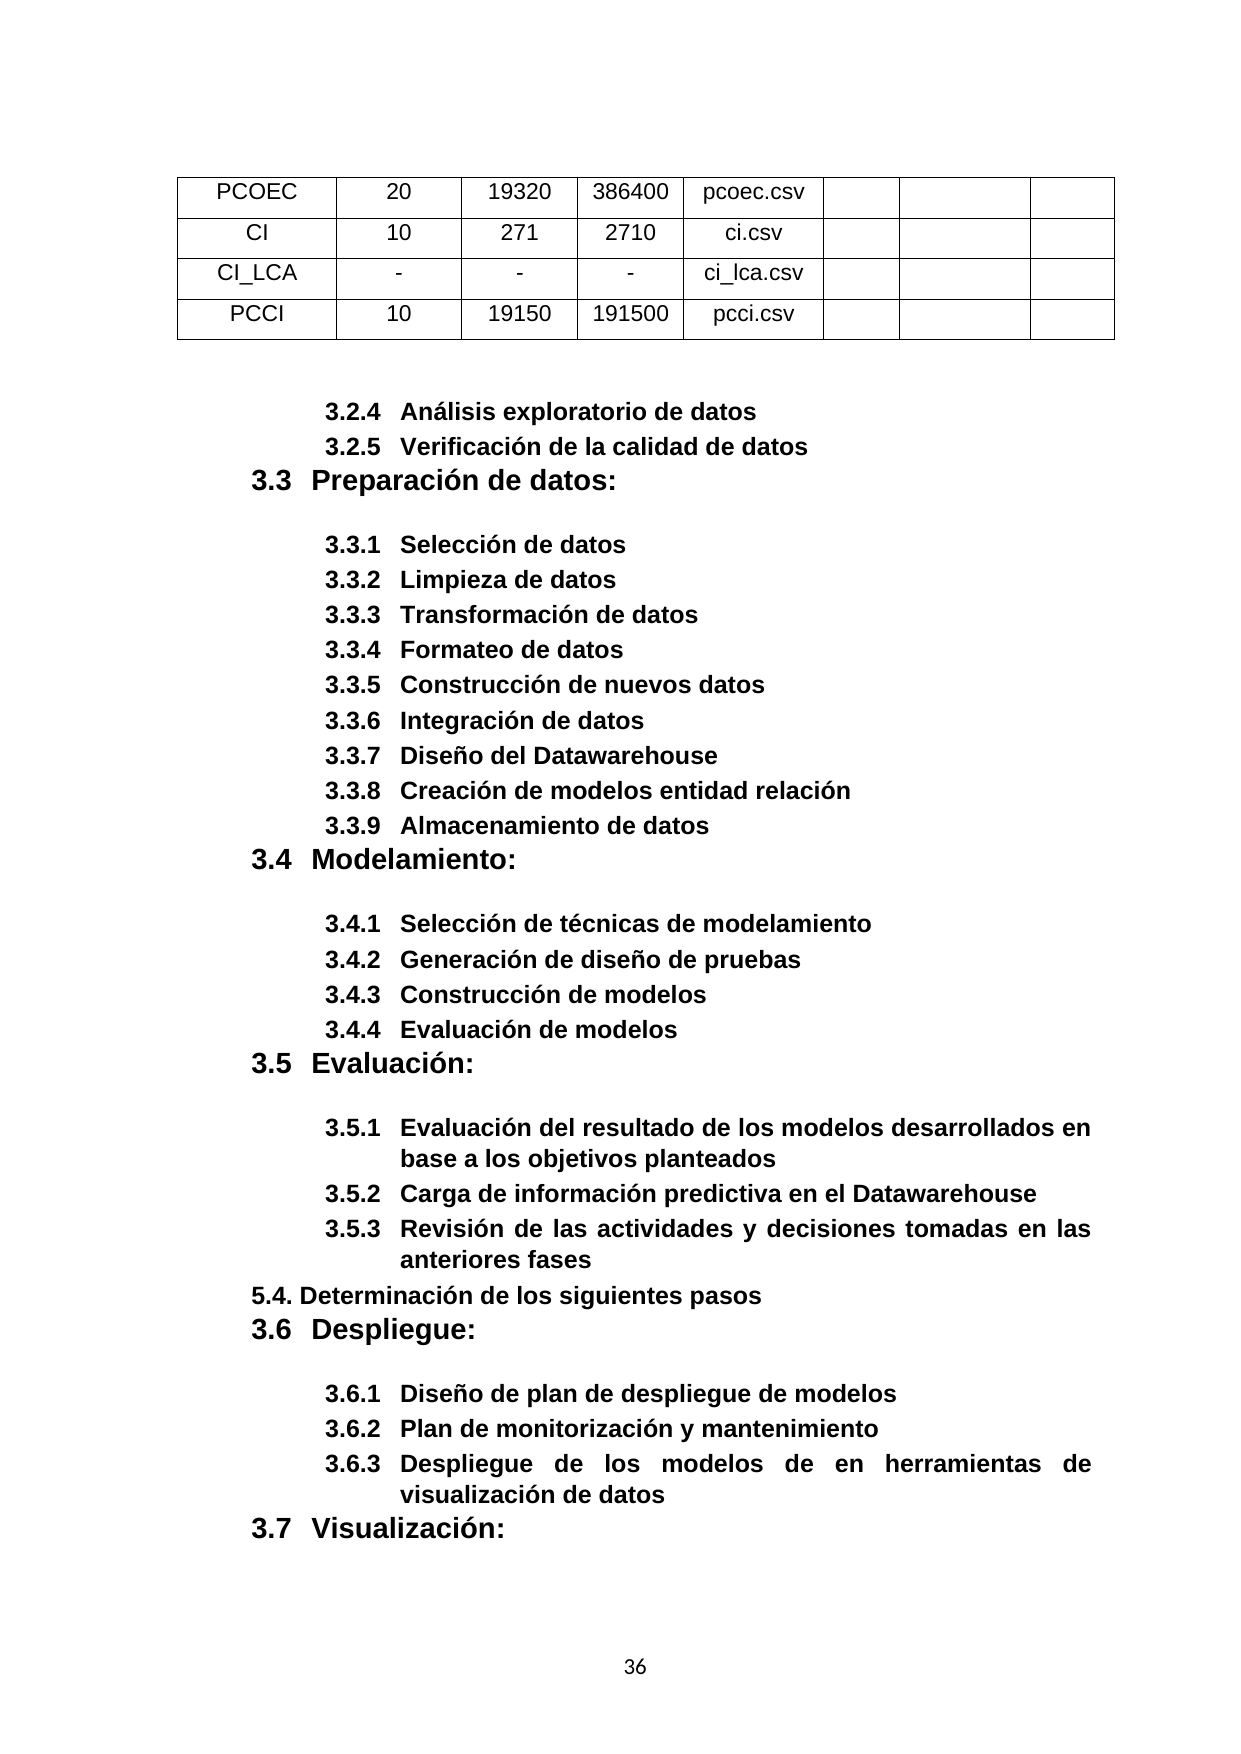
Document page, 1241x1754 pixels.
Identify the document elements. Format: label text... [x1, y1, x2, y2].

text Almacenamiento de datos [325, 811, 1092, 840]
text Transformación de datos [325, 600, 1092, 629]
table_cell - [578, 259, 683, 299]
table_cell [900, 178, 1030, 218]
table_cell [824, 300, 899, 339]
text Limpieza de datos [325, 565, 1092, 594]
table_cell 271 [462, 219, 577, 258]
table_cell PCCI [178, 300, 336, 339]
table_cell [824, 178, 899, 218]
text Diseño del Datawarehouse [325, 741, 1092, 770]
text Construcción de modelos [325, 980, 1092, 1008]
text Evaluación de modelos [325, 1015, 1092, 1044]
text Evaluación del resultado de los modelos desarrollados en base a los objetivos planteados [325, 1113, 1092, 1173]
text Selección de datos [325, 530, 1092, 558]
table_cell 10 [337, 219, 461, 258]
text Verificación de la calidad de datos [325, 432, 1092, 460]
text Integración de datos [325, 706, 1092, 734]
table_cell PCOEC [178, 178, 336, 218]
table_cell - [462, 259, 577, 299]
text Revisión de las actividades y decisiones tomadas en las anteriores fases [325, 1214, 1092, 1274]
table_cell pcci.csv [684, 300, 823, 339]
text Selección de técnicas de modelamiento [325, 909, 1092, 938]
text Análisis exploratorio de datos [325, 396, 1092, 425]
text Carga de información predictiva en el Datawarehouse [325, 1179, 1092, 1208]
table_cell [824, 219, 899, 258]
table_cell [1031, 259, 1114, 299]
text Visualización: [251, 1511, 1092, 1545]
table_cell 386400 [578, 178, 683, 218]
table_cell [900, 300, 1030, 339]
table_cell [1031, 300, 1114, 339]
text Diseño de plan de despliegue de modelos [325, 1379, 1092, 1407]
table_cell 191500 [578, 300, 683, 339]
table_cell pcoec.csv [684, 178, 823, 218]
table_cell CI_LCA [178, 259, 336, 299]
table_cell ci_lca.csv [684, 259, 823, 299]
table_cell ci.csv [684, 219, 823, 258]
table_cell 19150 [462, 300, 577, 339]
table_cell [900, 219, 1030, 258]
text Despliegue de los modelos de en herramientas de visualización de datos [325, 1449, 1092, 1509]
table_cell [1031, 178, 1114, 218]
text Construcción de nuevos datos [325, 671, 1092, 699]
table_cell 2710 [578, 219, 683, 258]
text Creación de modelos entidad relación [325, 776, 1092, 805]
table_cell [1031, 219, 1114, 258]
table_cell CI [178, 219, 336, 258]
text Modelamiento: [251, 842, 1092, 876]
text Generación de diseño de pruebas [325, 944, 1092, 973]
table_cell - [337, 259, 461, 299]
text Evaluación: [251, 1046, 1092, 1079]
table_cell 10 [337, 300, 461, 339]
table_cell [824, 259, 899, 299]
text Plan de monitorización y mantenimiento [325, 1414, 1092, 1443]
text Despliegue: [251, 1312, 1092, 1345]
text Preparación de datos: [251, 463, 1092, 496]
table_cell [900, 259, 1030, 299]
table_cell 20 [337, 178, 461, 218]
text Formateo de datos [325, 635, 1092, 664]
table_cell 19320 [462, 178, 577, 218]
list 5.4. Determinación de los siguientes pasos [251, 1281, 1092, 1309]
